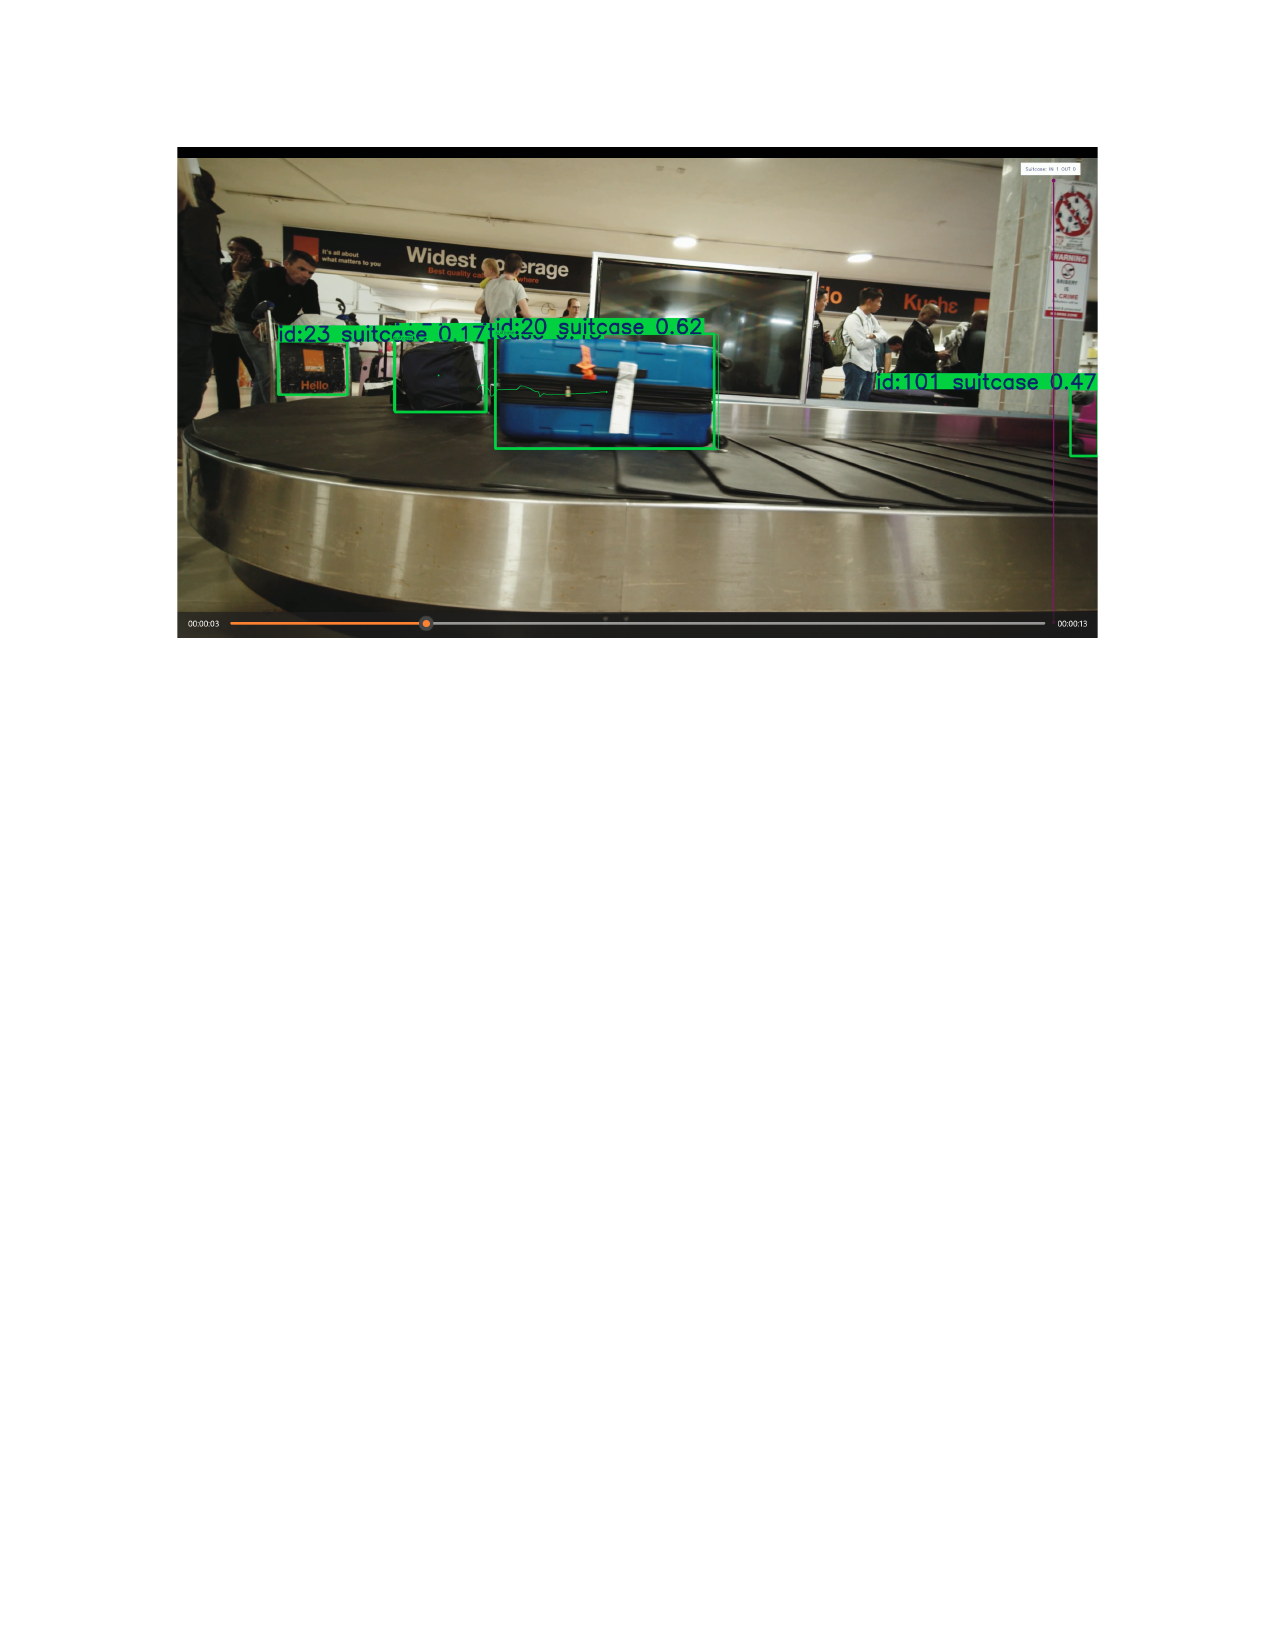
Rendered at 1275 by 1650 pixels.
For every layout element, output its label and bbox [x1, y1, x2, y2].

picture [177, 147, 1098, 638]
